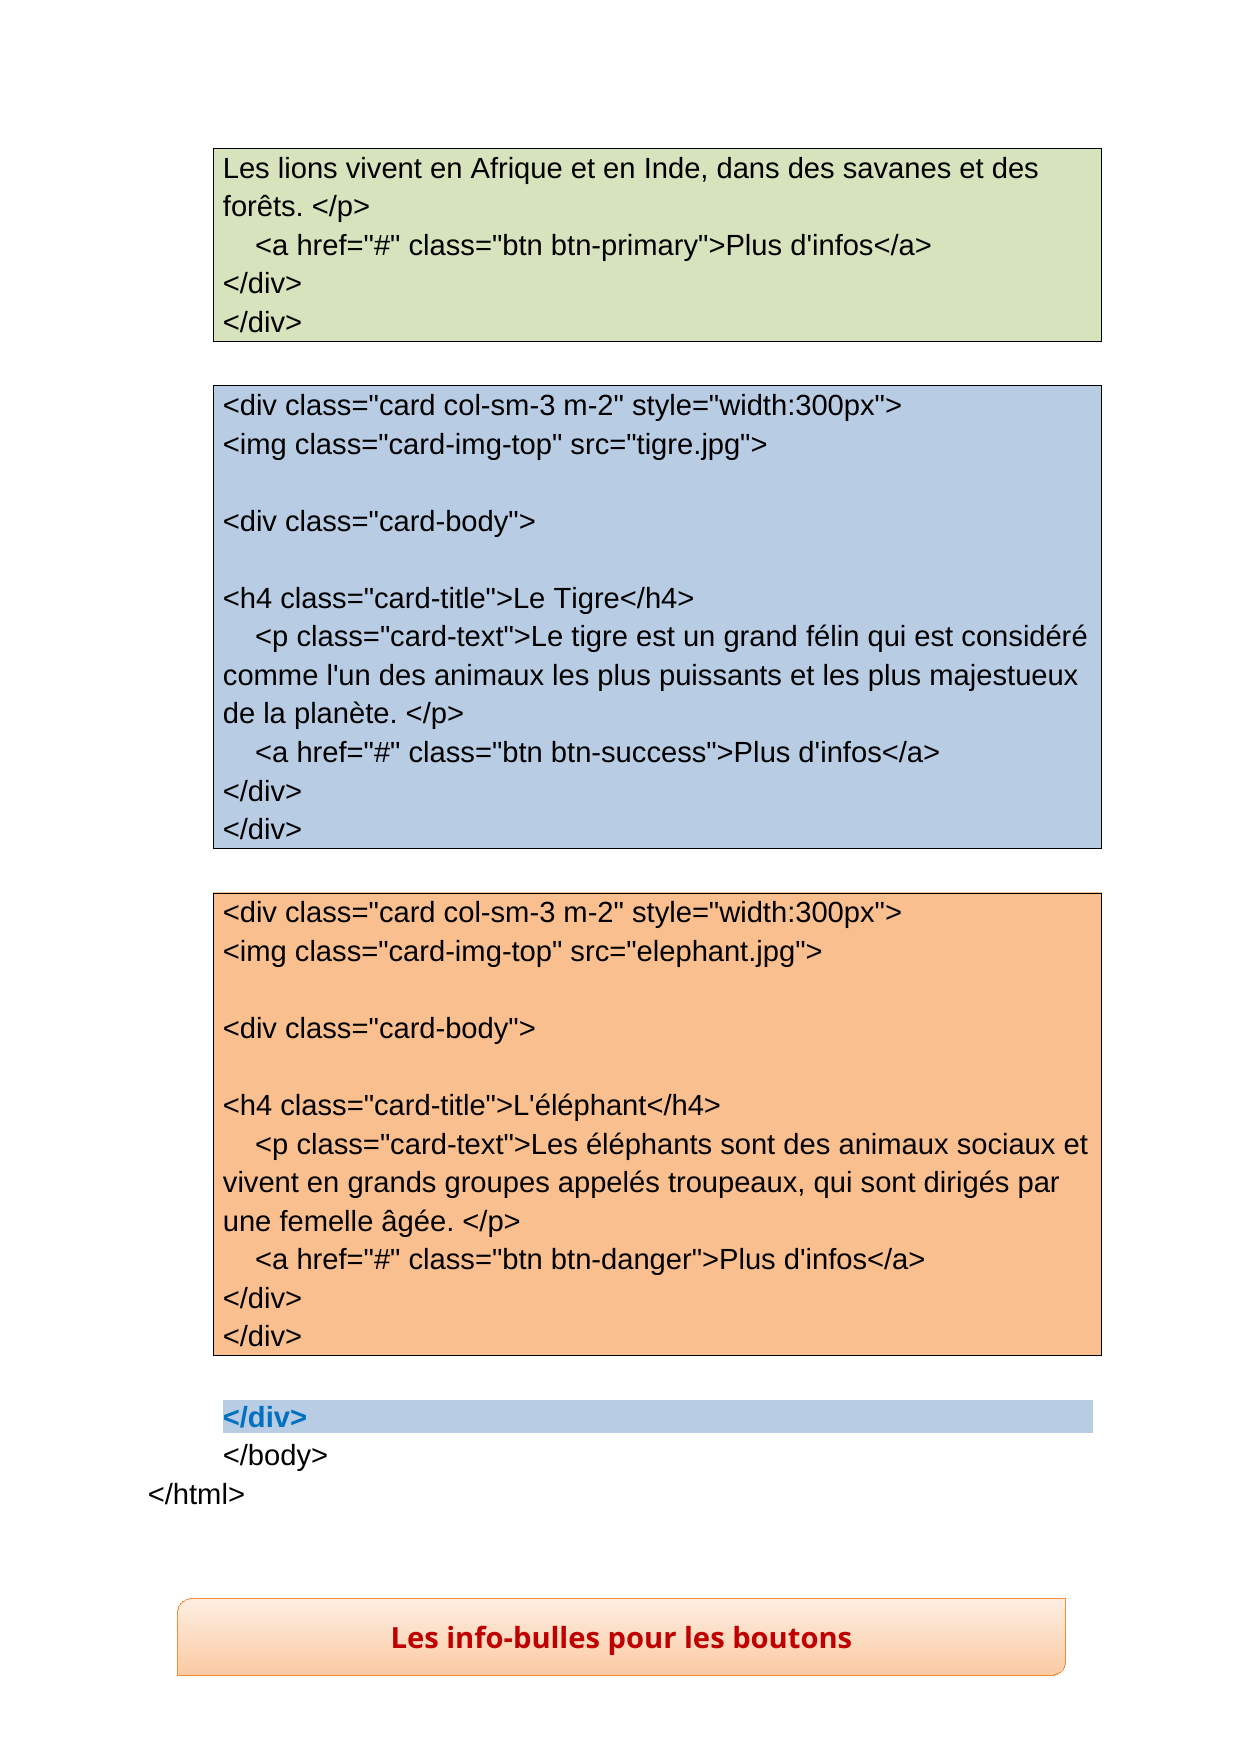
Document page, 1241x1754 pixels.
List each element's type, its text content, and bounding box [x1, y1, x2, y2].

list <img class="card-img-top" src="tigre.jpg"> [214, 424, 1101, 460]
list </html> [148, 1477, 1093, 1510]
list <h4 class="card-title">L'éléphant</h4> [214, 1085, 1101, 1122]
list </div> [214, 1316, 1101, 1355]
list <div class="card-body"> [214, 1008, 1101, 1045]
list <div class="card-body"> [214, 501, 1101, 537]
list </body> [223, 1438, 1093, 1472]
list </div> [214, 771, 1101, 807]
list <a href="#" class="btn btn-primary">Plus d'infos</a> [214, 225, 1101, 261]
list <a href="#" class="btn btn-success">Plus d'infos</a> [214, 732, 1101, 769]
list Les lions vivent en Afrique et en Inde, dans des savanes et des forêts. </p> [214, 149, 1101, 223]
list </div> [214, 302, 1101, 341]
list </div> [214, 1278, 1101, 1314]
list <h4 class="card-title">Le Tigre</h4> [214, 578, 1101, 614]
list </div> [214, 809, 1101, 848]
list <div class="card col-sm-3 m-2" style="width:300px"> [214, 386, 1101, 422]
list </div> [223, 1400, 1093, 1433]
list <div class="card col-sm-3 m-2" style="width:300px"> [214, 894, 1101, 929]
list <img class="card-img-top" src="elephant.jpg"> [214, 931, 1101, 968]
list <p class="card-text">Le tigre est un grand félin qui est considéré comme l'un des animaux les plus puissants et les plus majestueux de la planète. </p> [214, 616, 1101, 730]
list </div> [214, 263, 1101, 300]
list <a href="#" class="btn btn-danger">Plus d'infos</a> [214, 1239, 1101, 1276]
list <p class="card-text">Les éléphants sont des animaux sociaux et vivent en grands groupes appelés troupeaux, qui sont dirigés par une femelle âgée. </p> [214, 1124, 1101, 1237]
